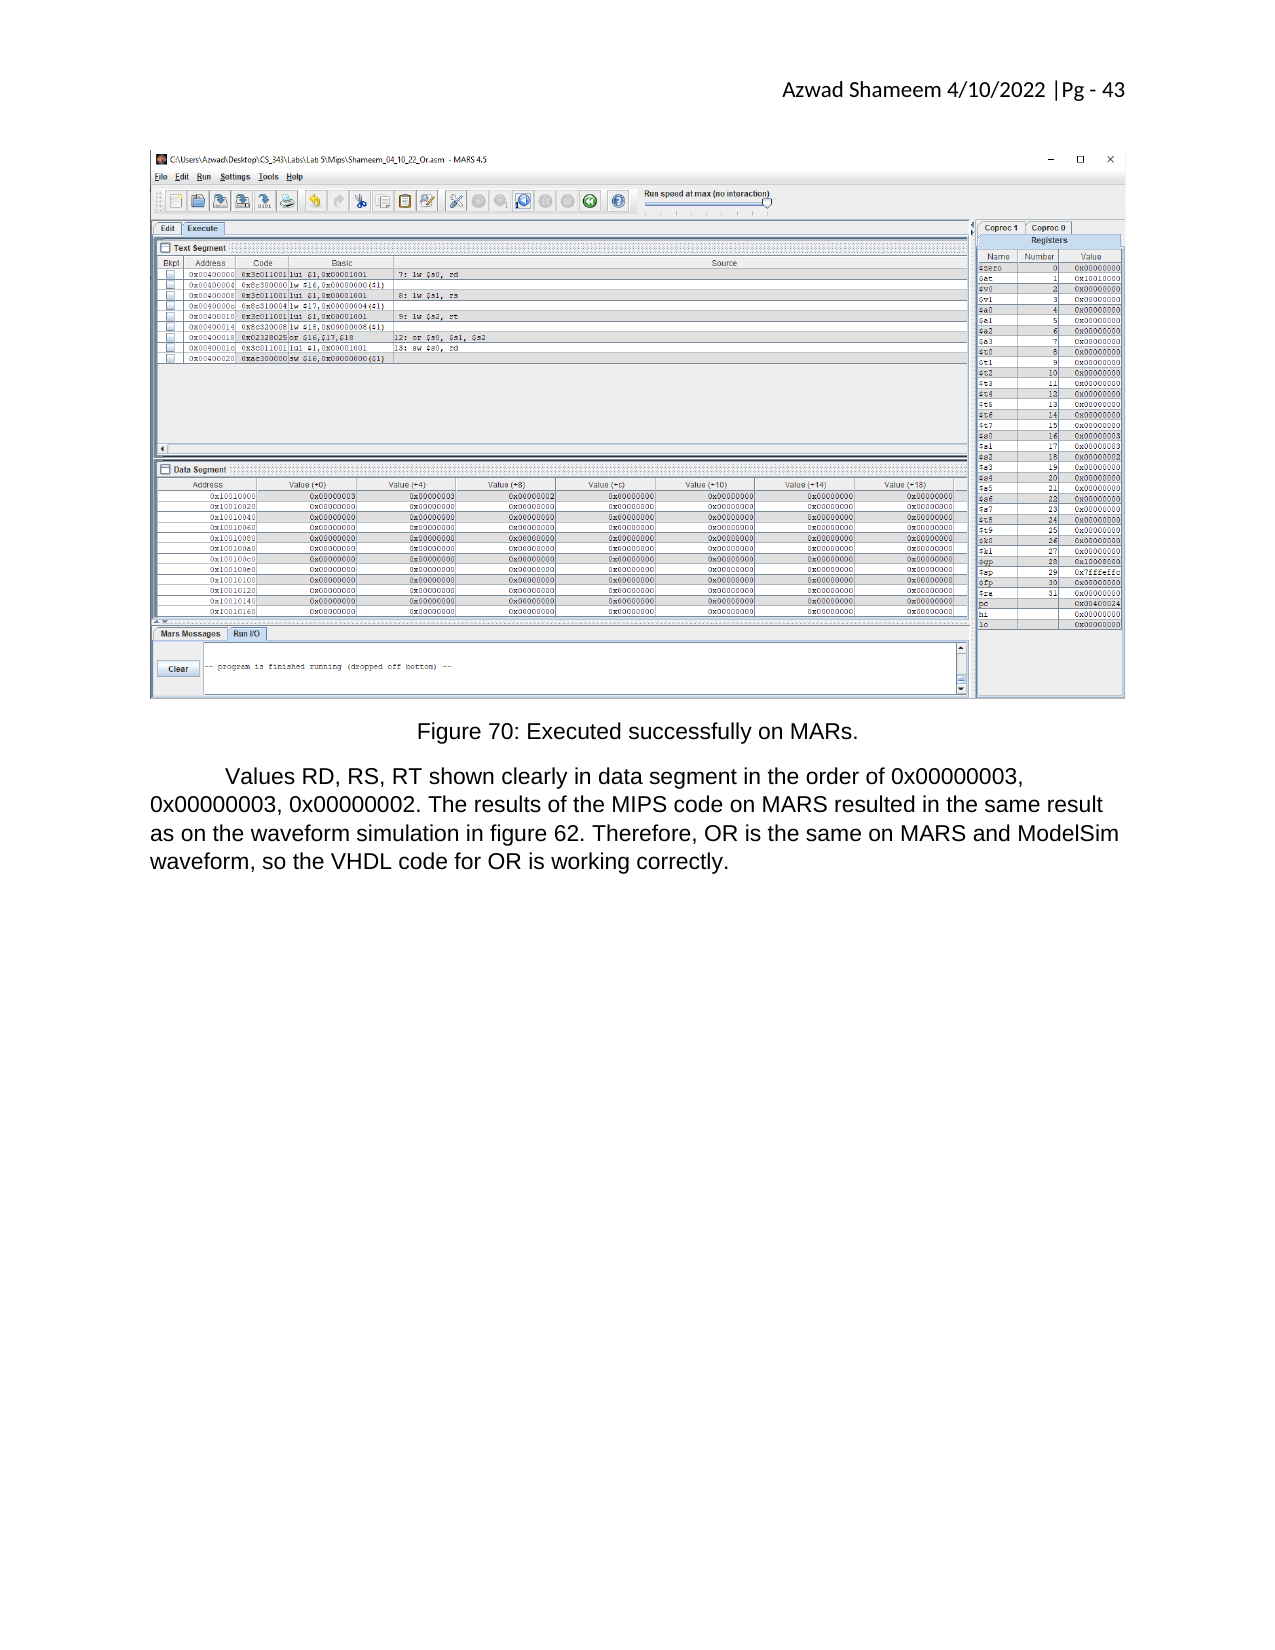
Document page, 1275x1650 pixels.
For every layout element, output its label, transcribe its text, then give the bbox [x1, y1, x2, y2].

text Values RD, RS, RT shown clearly in data segment in the order of 0x00000003, 0x00000003, 0x00000002. The results of the MIPS code on MARS resulted in the same result as on the waveform simulation in figure 62. Therefore, OR is the same on MARS and ModelSim waveform, so the VHDL code for OR is working correctly. [150, 763, 1125, 874]
picture [150, 150, 1125, 699]
text Figure 70: Executed successfully on MARs. [150, 718, 1125, 744]
